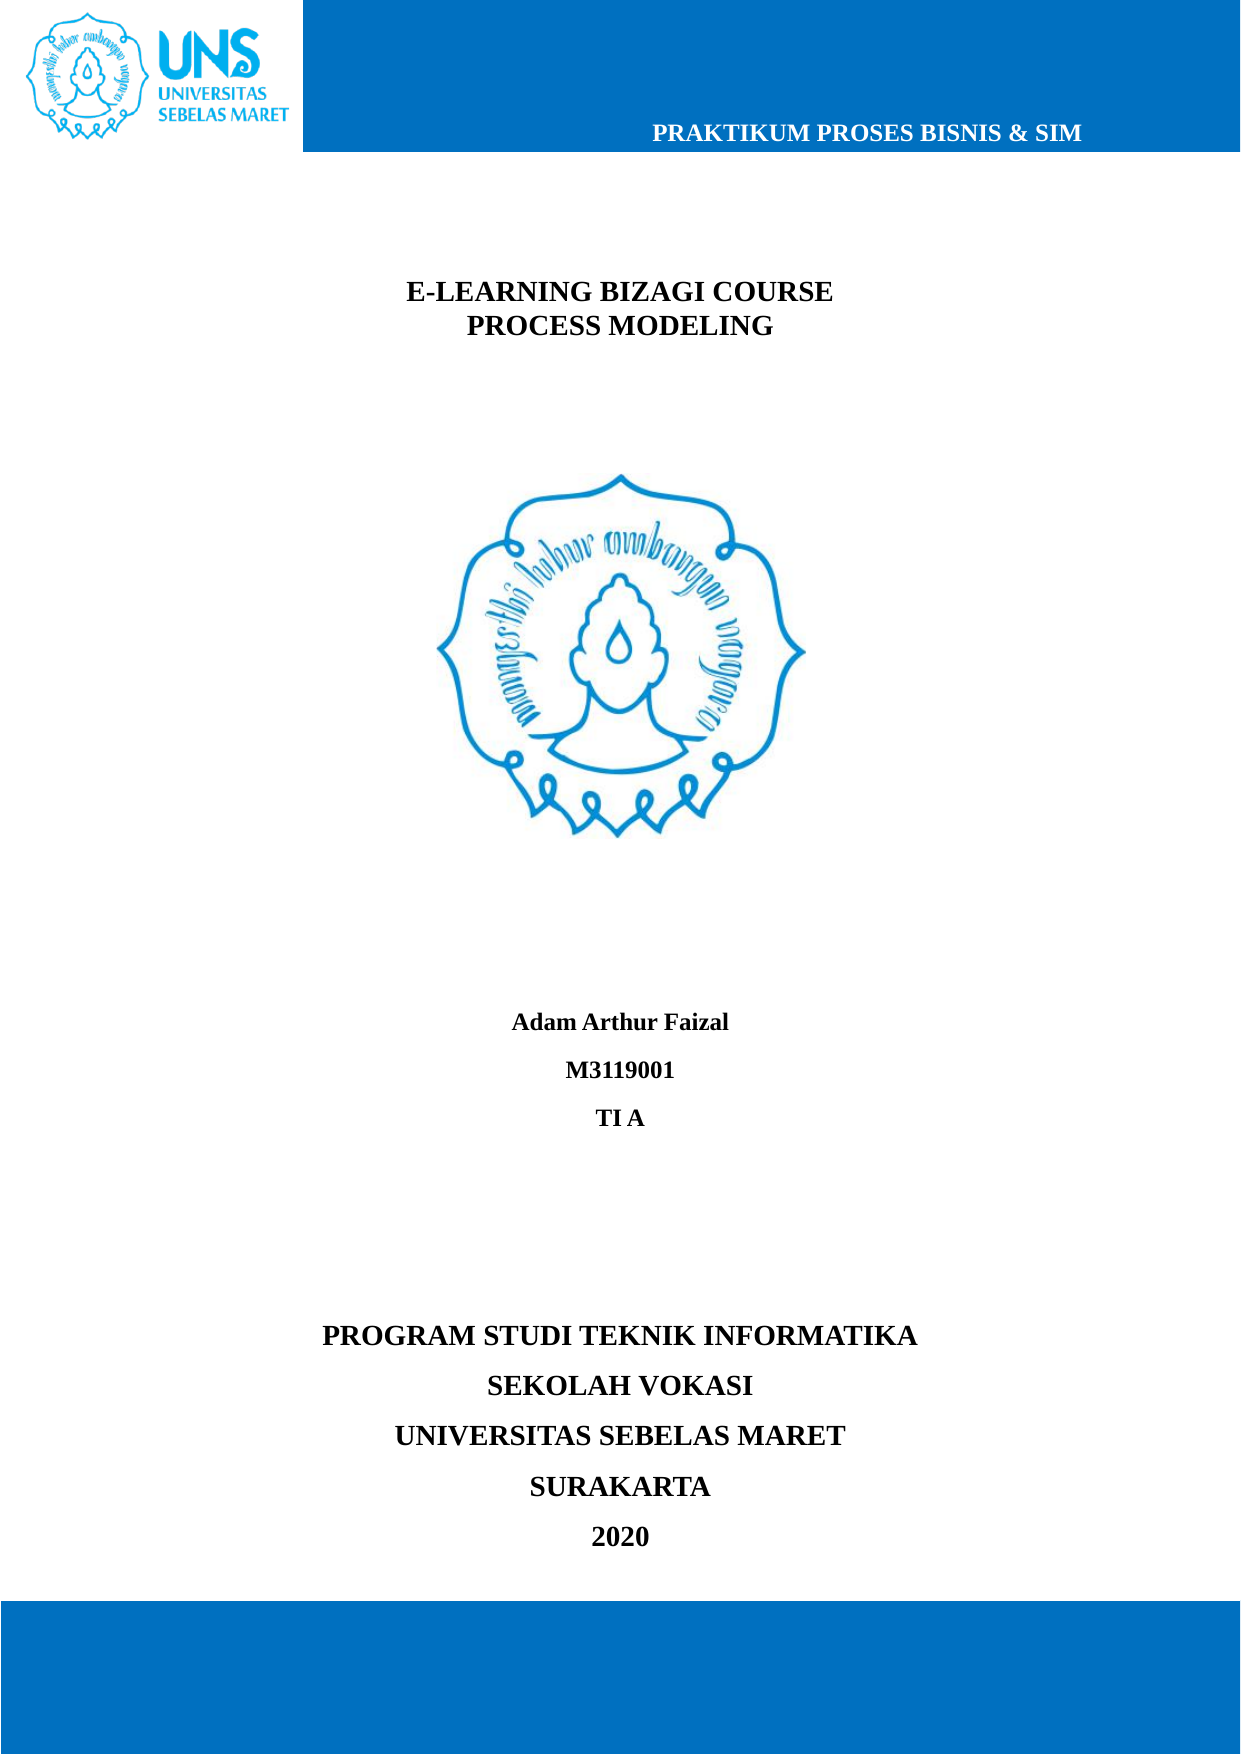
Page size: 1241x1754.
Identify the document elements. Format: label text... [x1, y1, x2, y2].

text Adam Arthur Faizal [118, 1007, 1122, 1036]
list 2020 [118, 1519, 1122, 1552]
text PROGRAM STUDI TEKNIK INFORMATIKA [118, 1318, 1122, 1351]
picture [25, 0, 1241, 152]
picture [436, 473, 807, 839]
text E-LEARNING BIZAGI COURSE [118, 274, 1122, 308]
text SURAKARTA [118, 1469, 1122, 1502]
text UNIVERSITAS SEBELAS MARET [118, 1418, 1122, 1452]
text TI A [118, 1103, 1122, 1132]
text M3119001 [118, 1055, 1122, 1084]
text SEKOLAH VOKASI [118, 1368, 1122, 1402]
text PROCESS MODELING [118, 308, 1122, 342]
